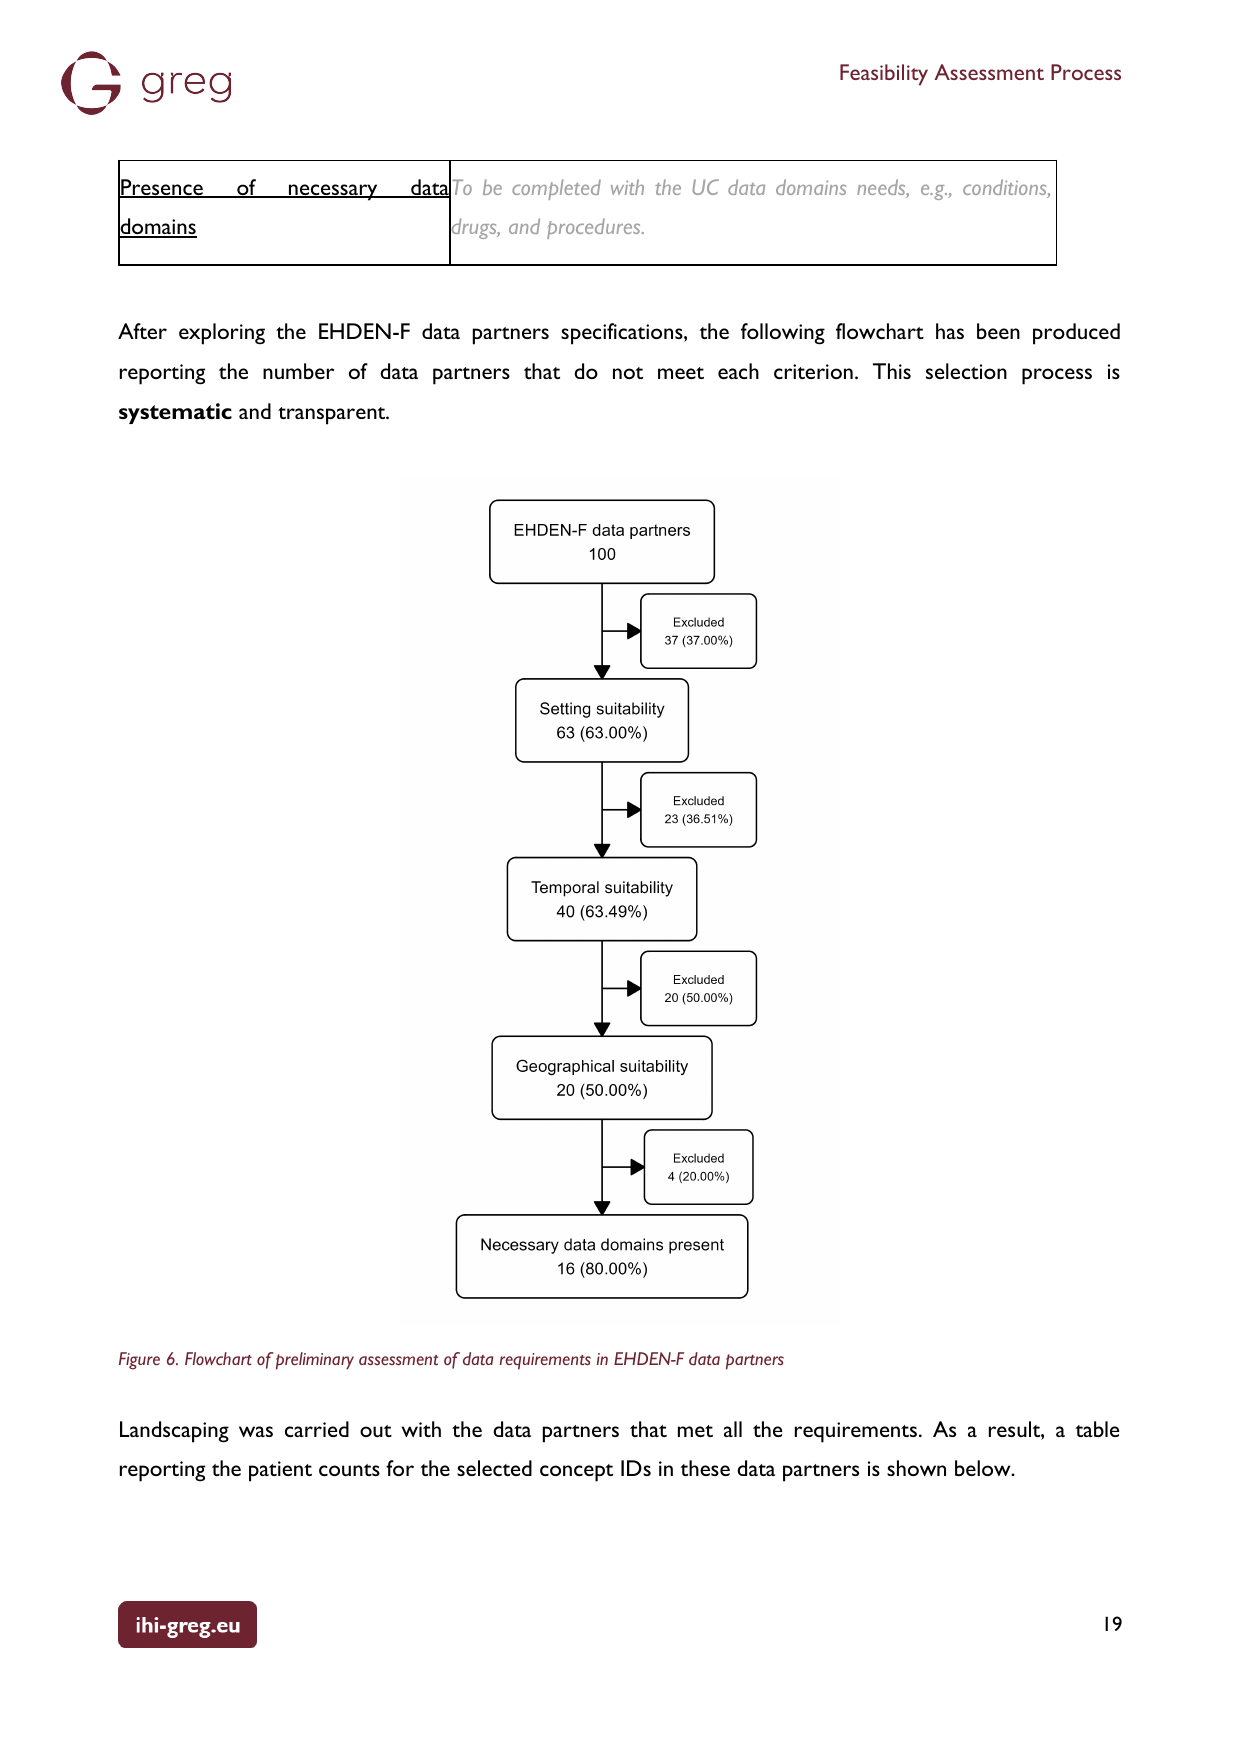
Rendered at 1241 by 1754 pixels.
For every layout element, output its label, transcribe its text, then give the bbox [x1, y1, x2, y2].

text After exploring the EHDEN-F data partners specifications, the following flowchart has been produced reporting the number of data partners that do not meet each criterion. This selection process is systematic and transparent. [118, 318, 1122, 424]
table_cell Presence of necessary data domains [120, 198, 449, 264]
picture [399, 477, 841, 1324]
picture [118, 1601, 257, 1651]
text Landscaping was carried out with the data partners that met all the requirements. As a result, a table reporting the patient counts for the selected concept IDs in these data partners is shown below. [118, 1416, 1122, 1482]
picture [48, 34, 244, 132]
table_cell To be completed with the UC data domains needs, e.g., conditions, drugs, and procedures. [451, 161, 1056, 264]
text Figure 6. Flowchart of preliminary assessment of data requirements in EHDEN-F data partners [118, 1348, 1122, 1370]
table_cell Presence of necessary data domains [120, 161, 449, 196]
